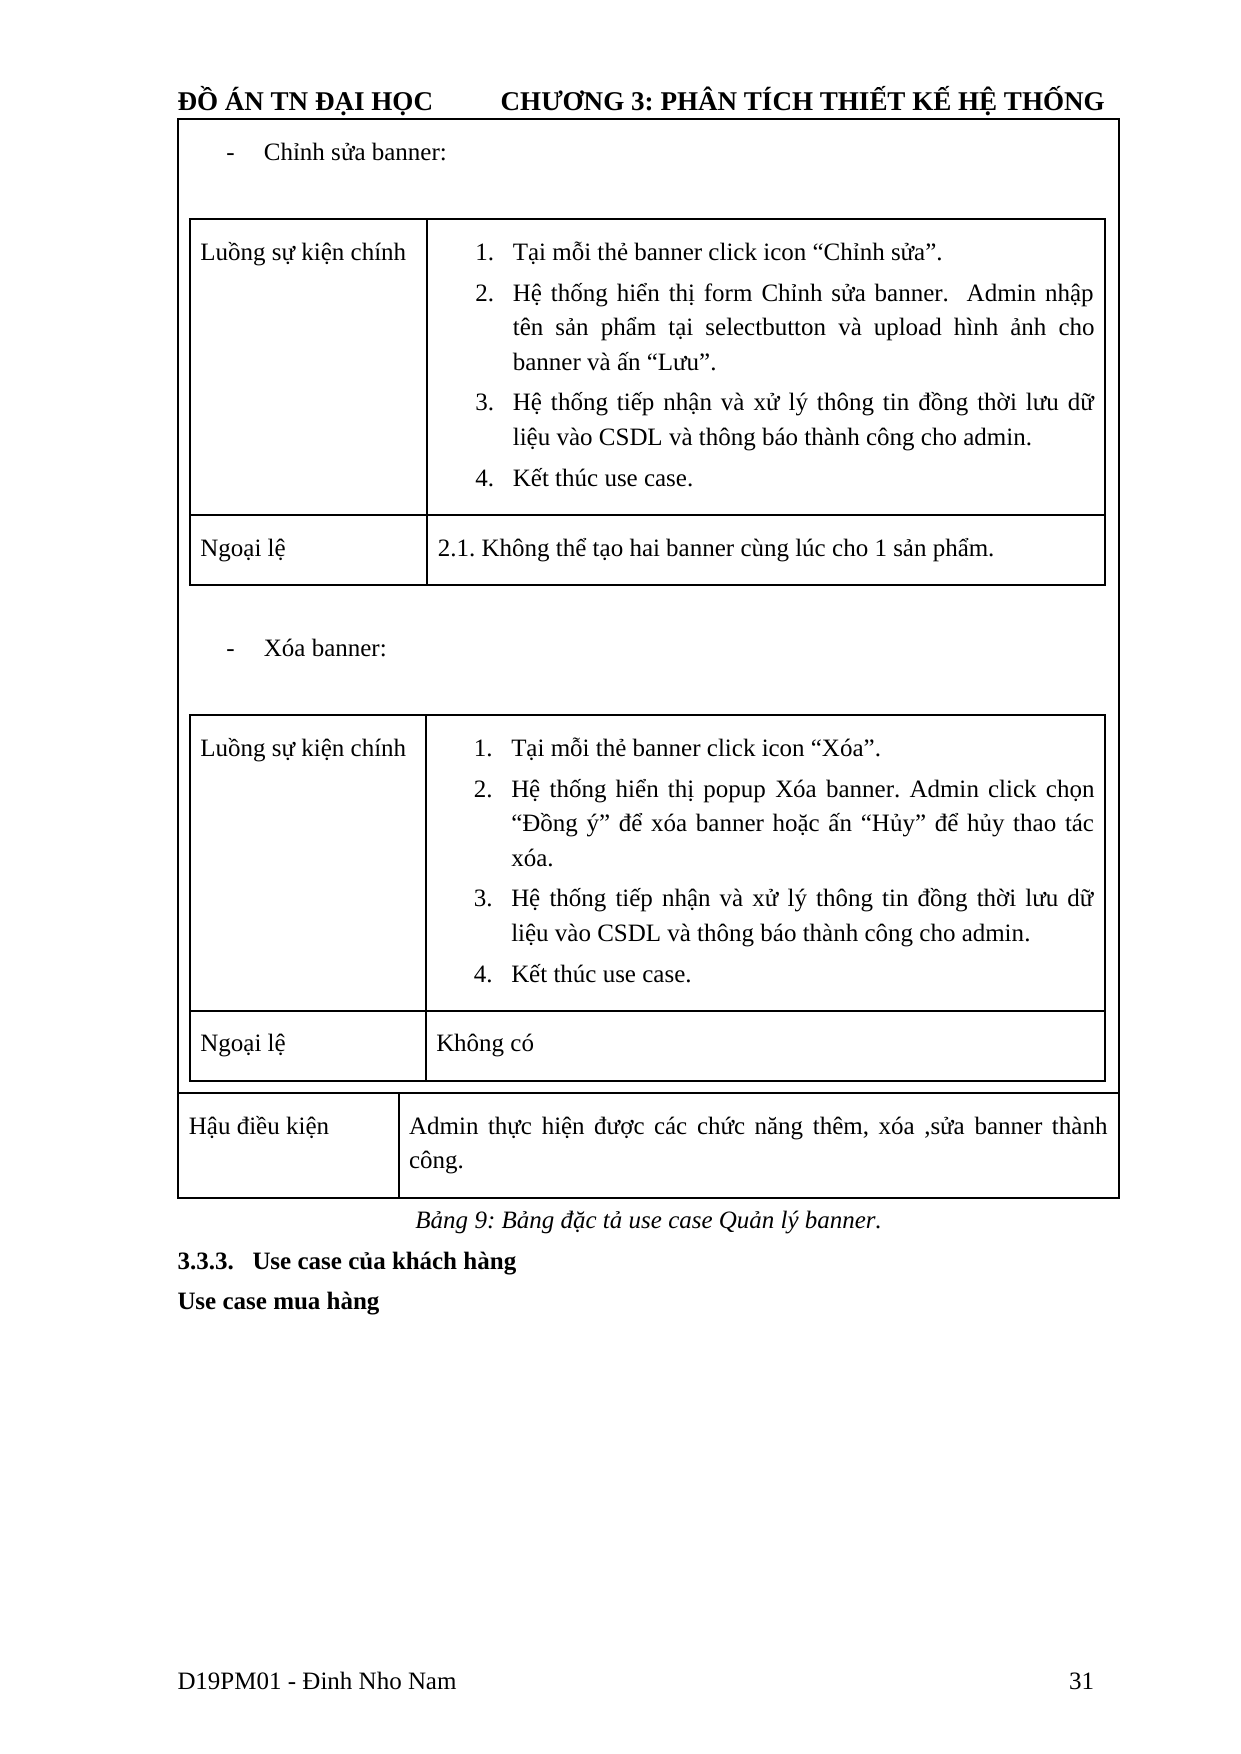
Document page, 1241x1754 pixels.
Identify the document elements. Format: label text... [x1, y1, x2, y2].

table_cell Admin thực hiện được các chức năng thêm, xóa ,sửa banner thành công. [400, 1094, 1118, 1197]
text Bảng 9: Bảng đặc tả use case Quản lý banner. [177, 1205, 1122, 1234]
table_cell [179, 120, 1118, 1092]
text Use case mua hàng [177, 1286, 1122, 1315]
table_cell Hậu điều kiện [179, 1094, 398, 1197]
subtitle 3.3.3. Use case của khách hàng [177, 1246, 1122, 1274]
